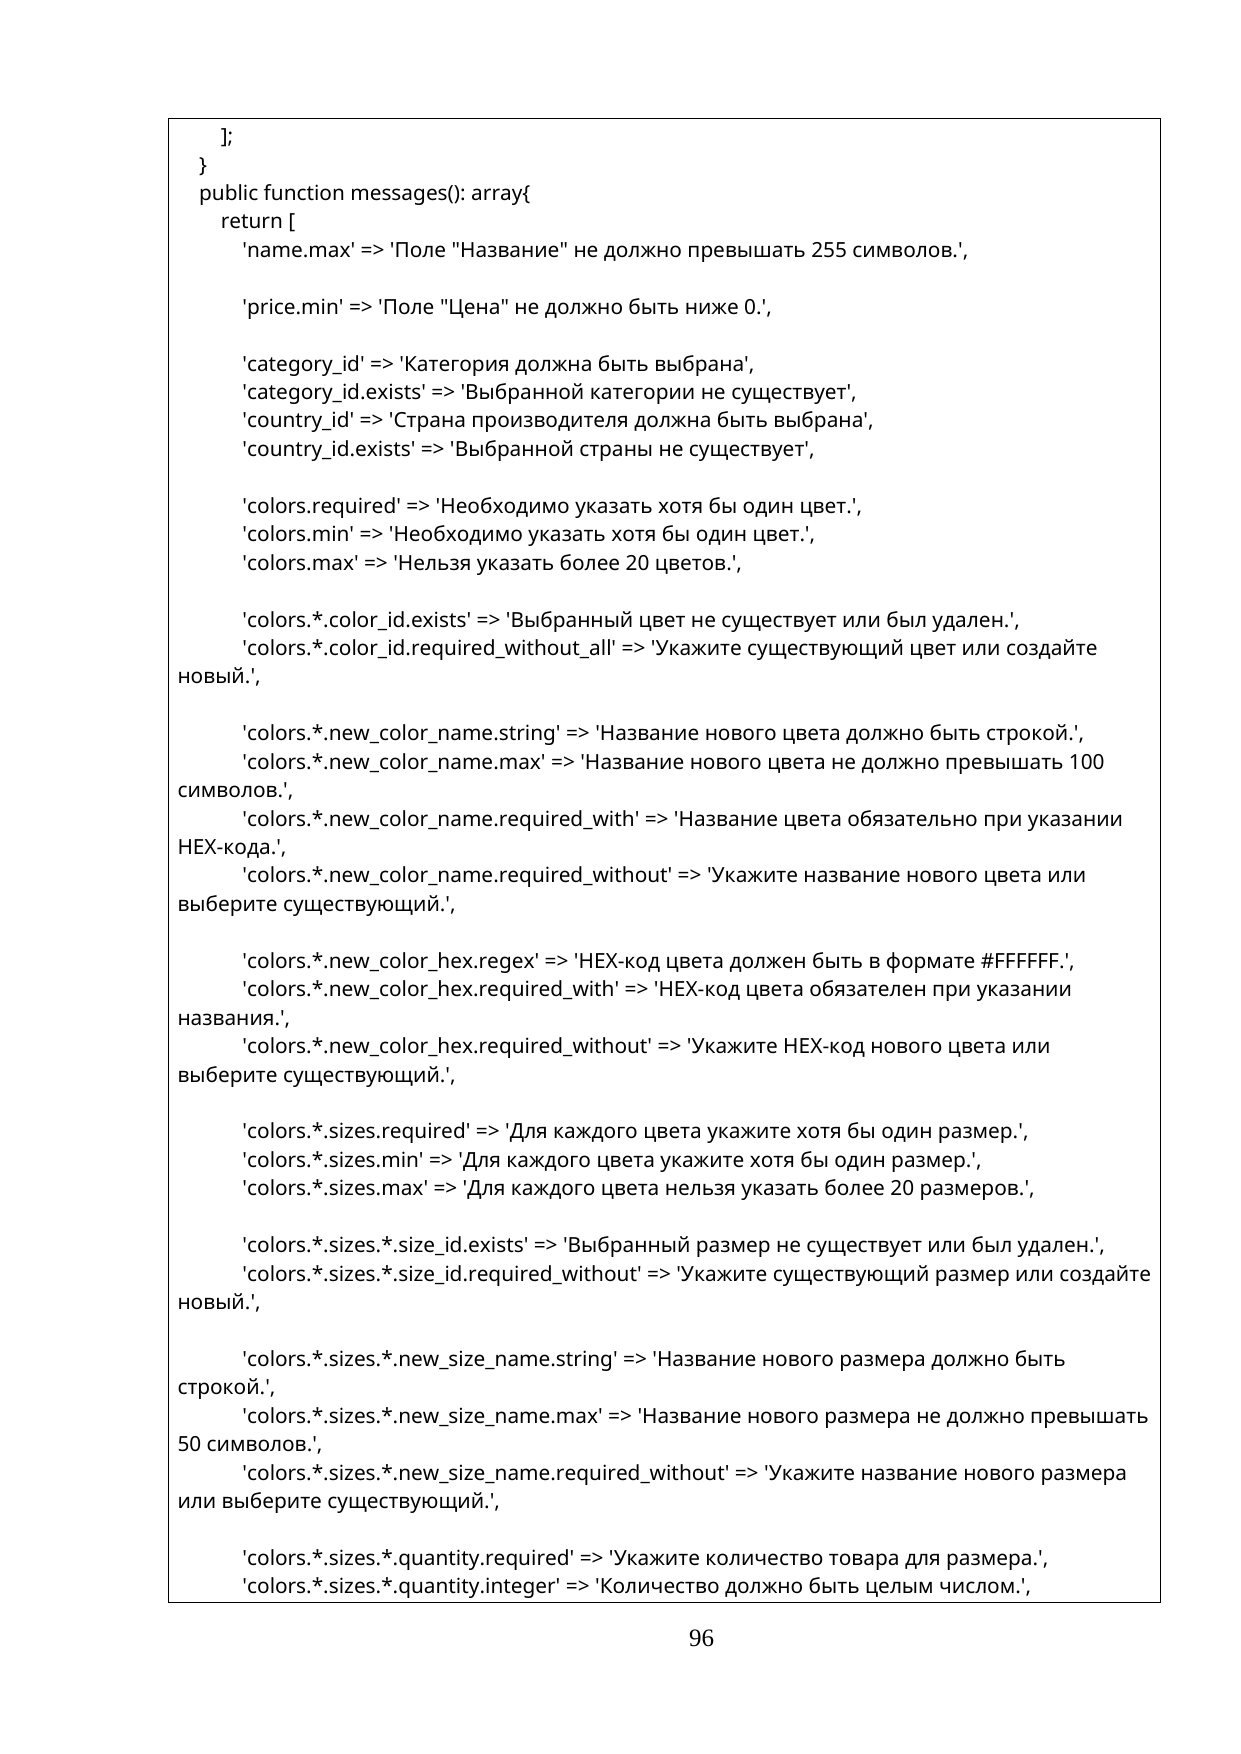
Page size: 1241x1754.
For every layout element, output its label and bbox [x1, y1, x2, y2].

text [169, 119, 1160, 1602]
